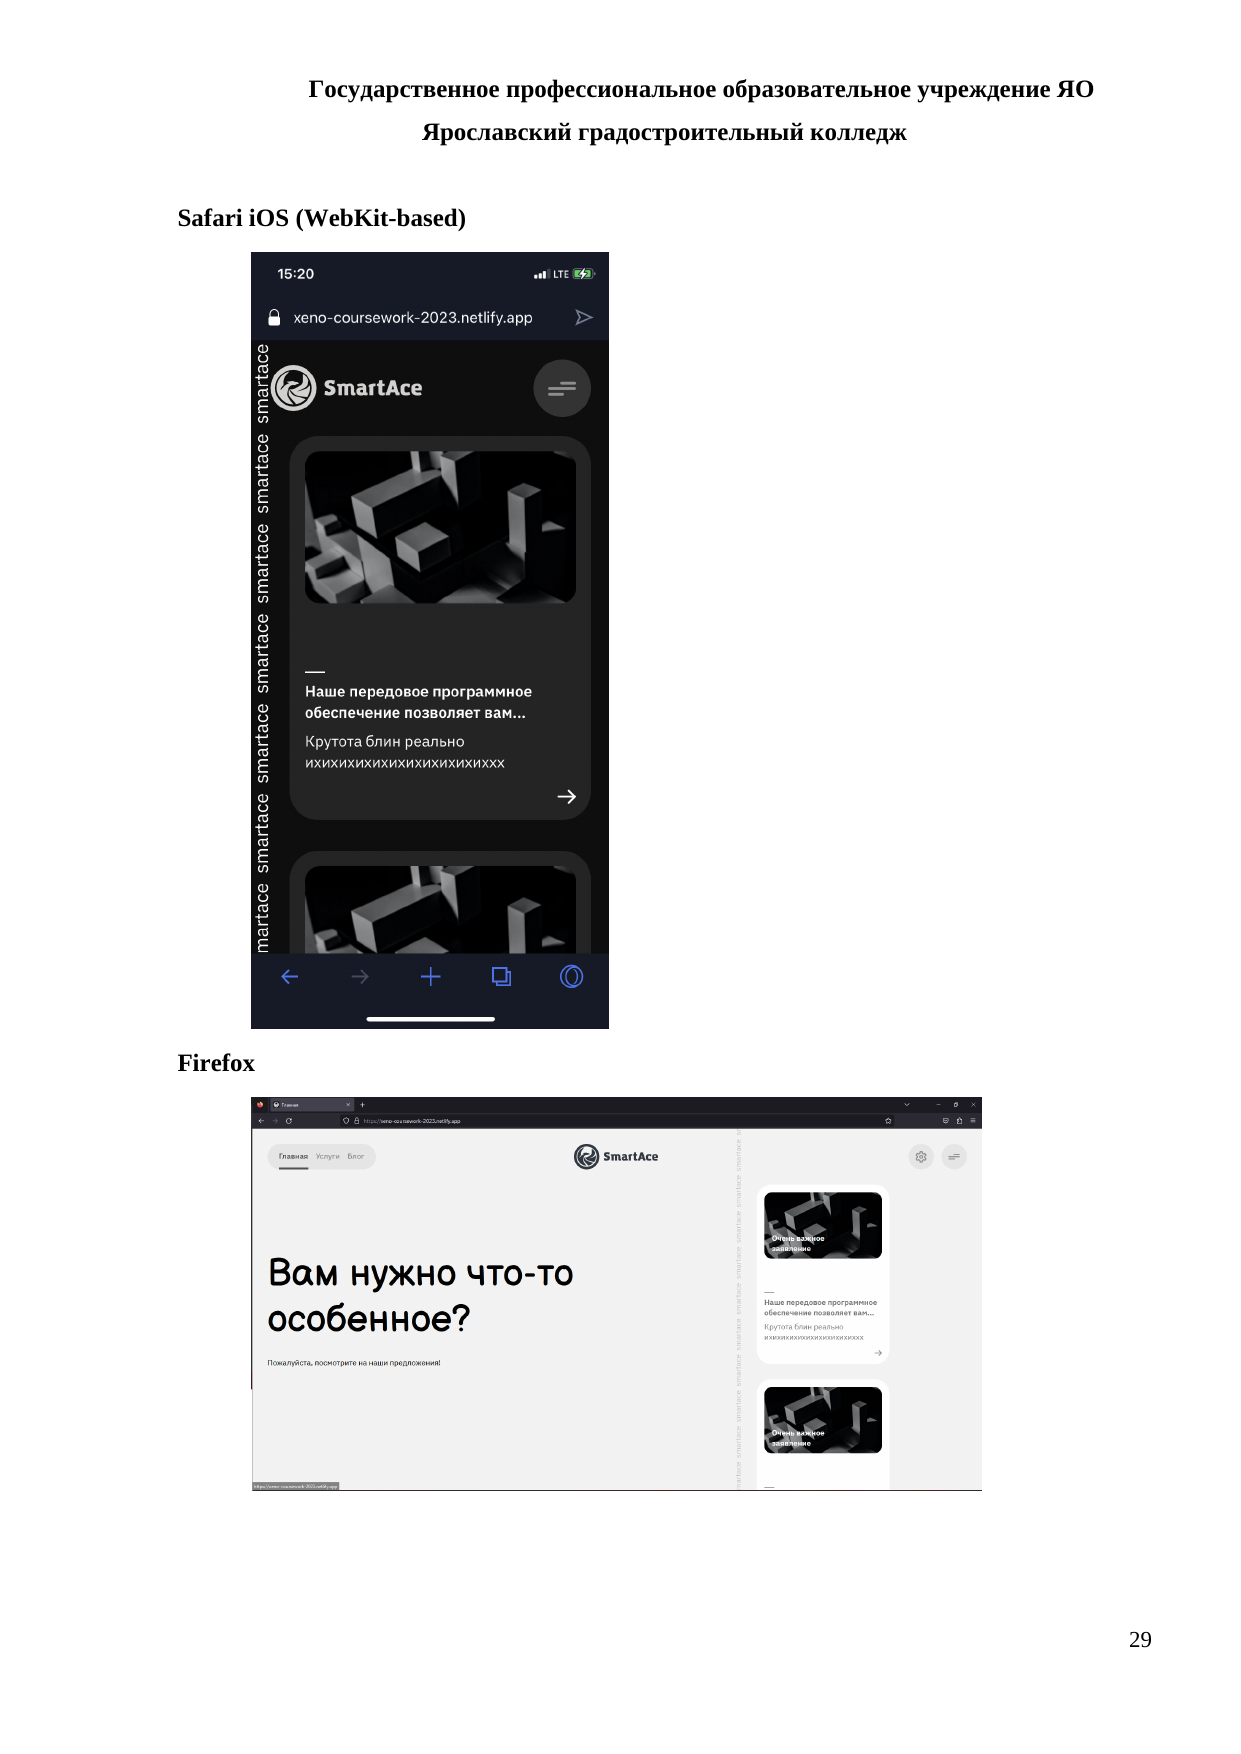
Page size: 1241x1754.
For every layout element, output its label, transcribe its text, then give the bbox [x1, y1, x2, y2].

picture [251, 252, 609, 1029]
picture [251, 1097, 982, 1491]
subtitle Safari iOS (WebKit-based) [177, 203, 1152, 232]
subtitle Firefox [177, 1048, 1152, 1076]
